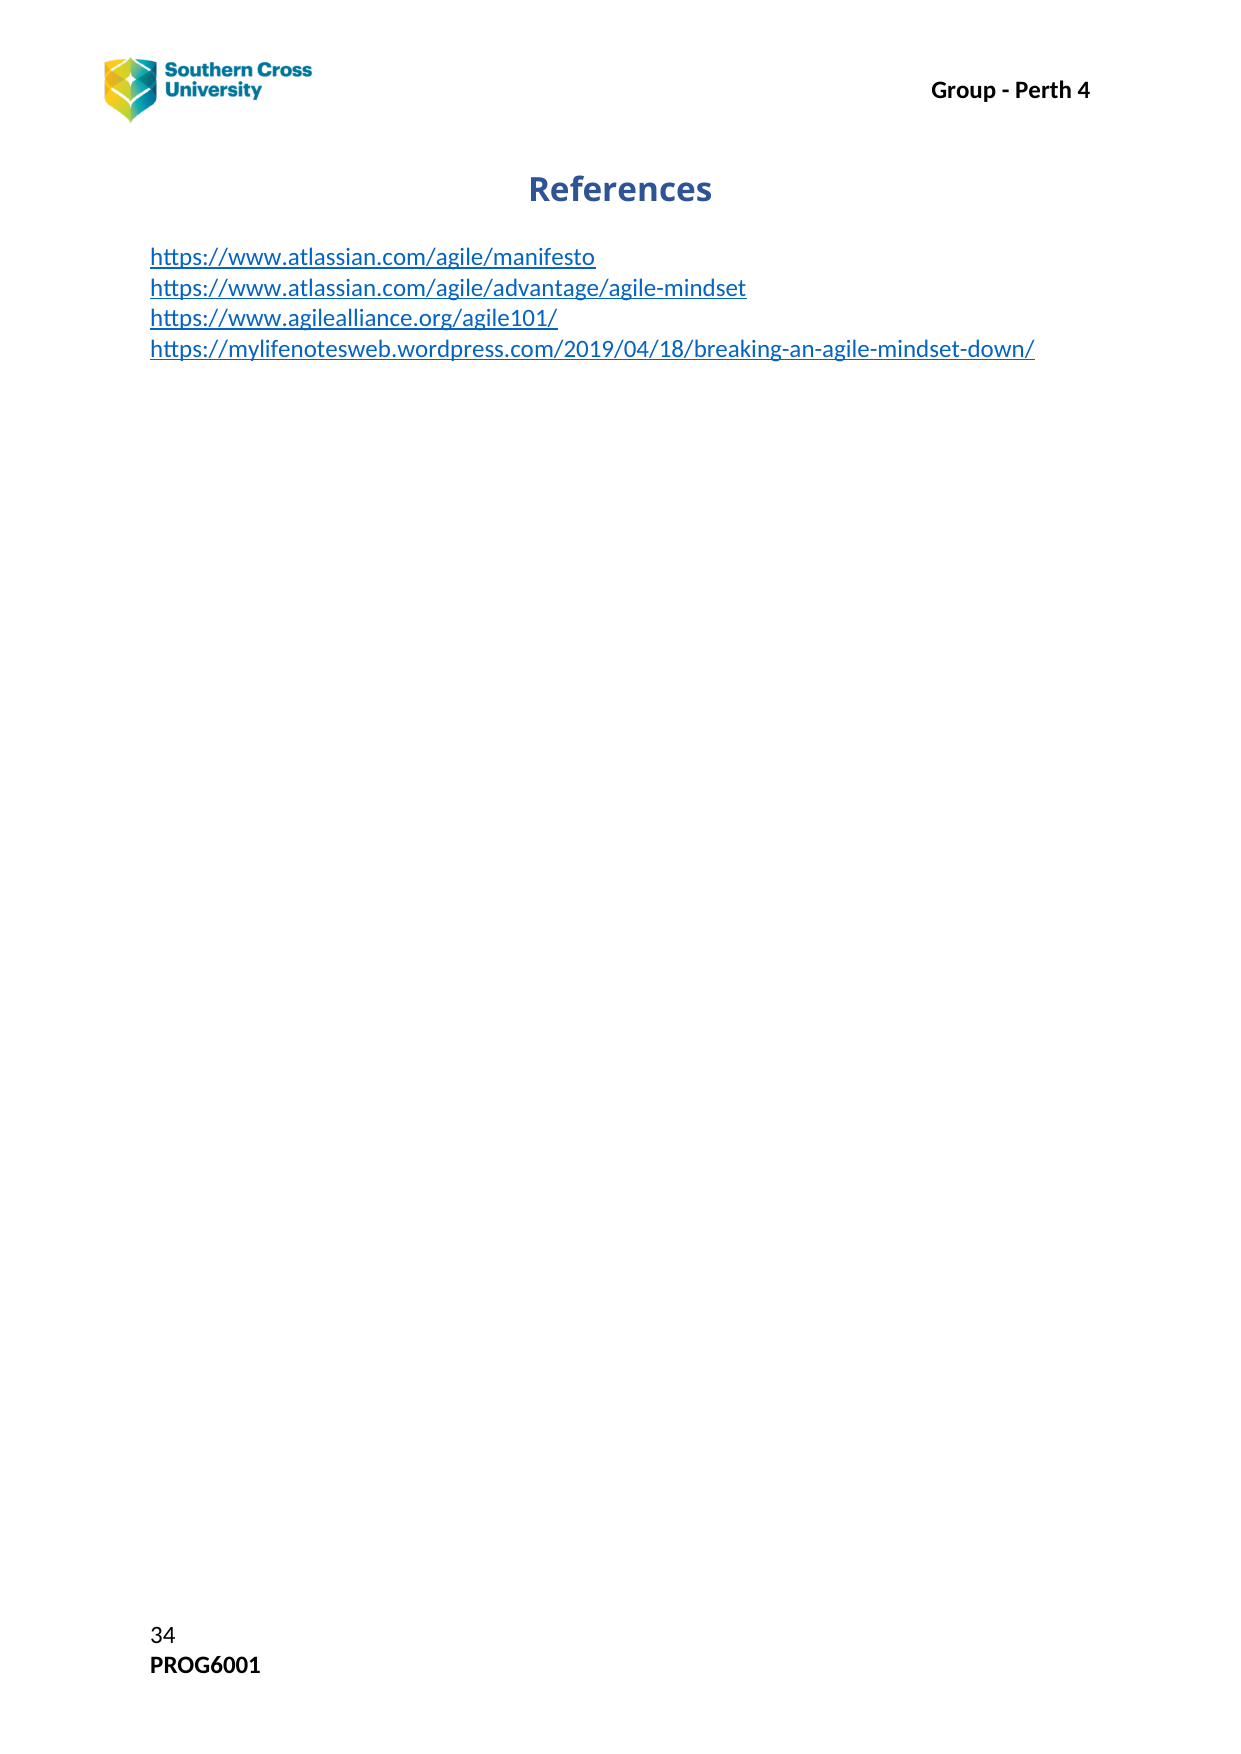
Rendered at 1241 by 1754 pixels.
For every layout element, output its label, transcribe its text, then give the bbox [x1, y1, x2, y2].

text https://www.atlassian.com/agile/advantage/agile-mindset [150, 272, 1090, 302]
text https://mylifenotesweb.wordpress.com/2019/04/18/breaking-an-agile-mindset-down/ [150, 333, 1090, 363]
text https://www.agilealliance.org/agile101/ [150, 302, 1090, 333]
subtitle References [150, 165, 1090, 211]
text https://www.atlassian.com/agile/manifesto [150, 241, 1090, 272]
picture [98, 54, 326, 129]
